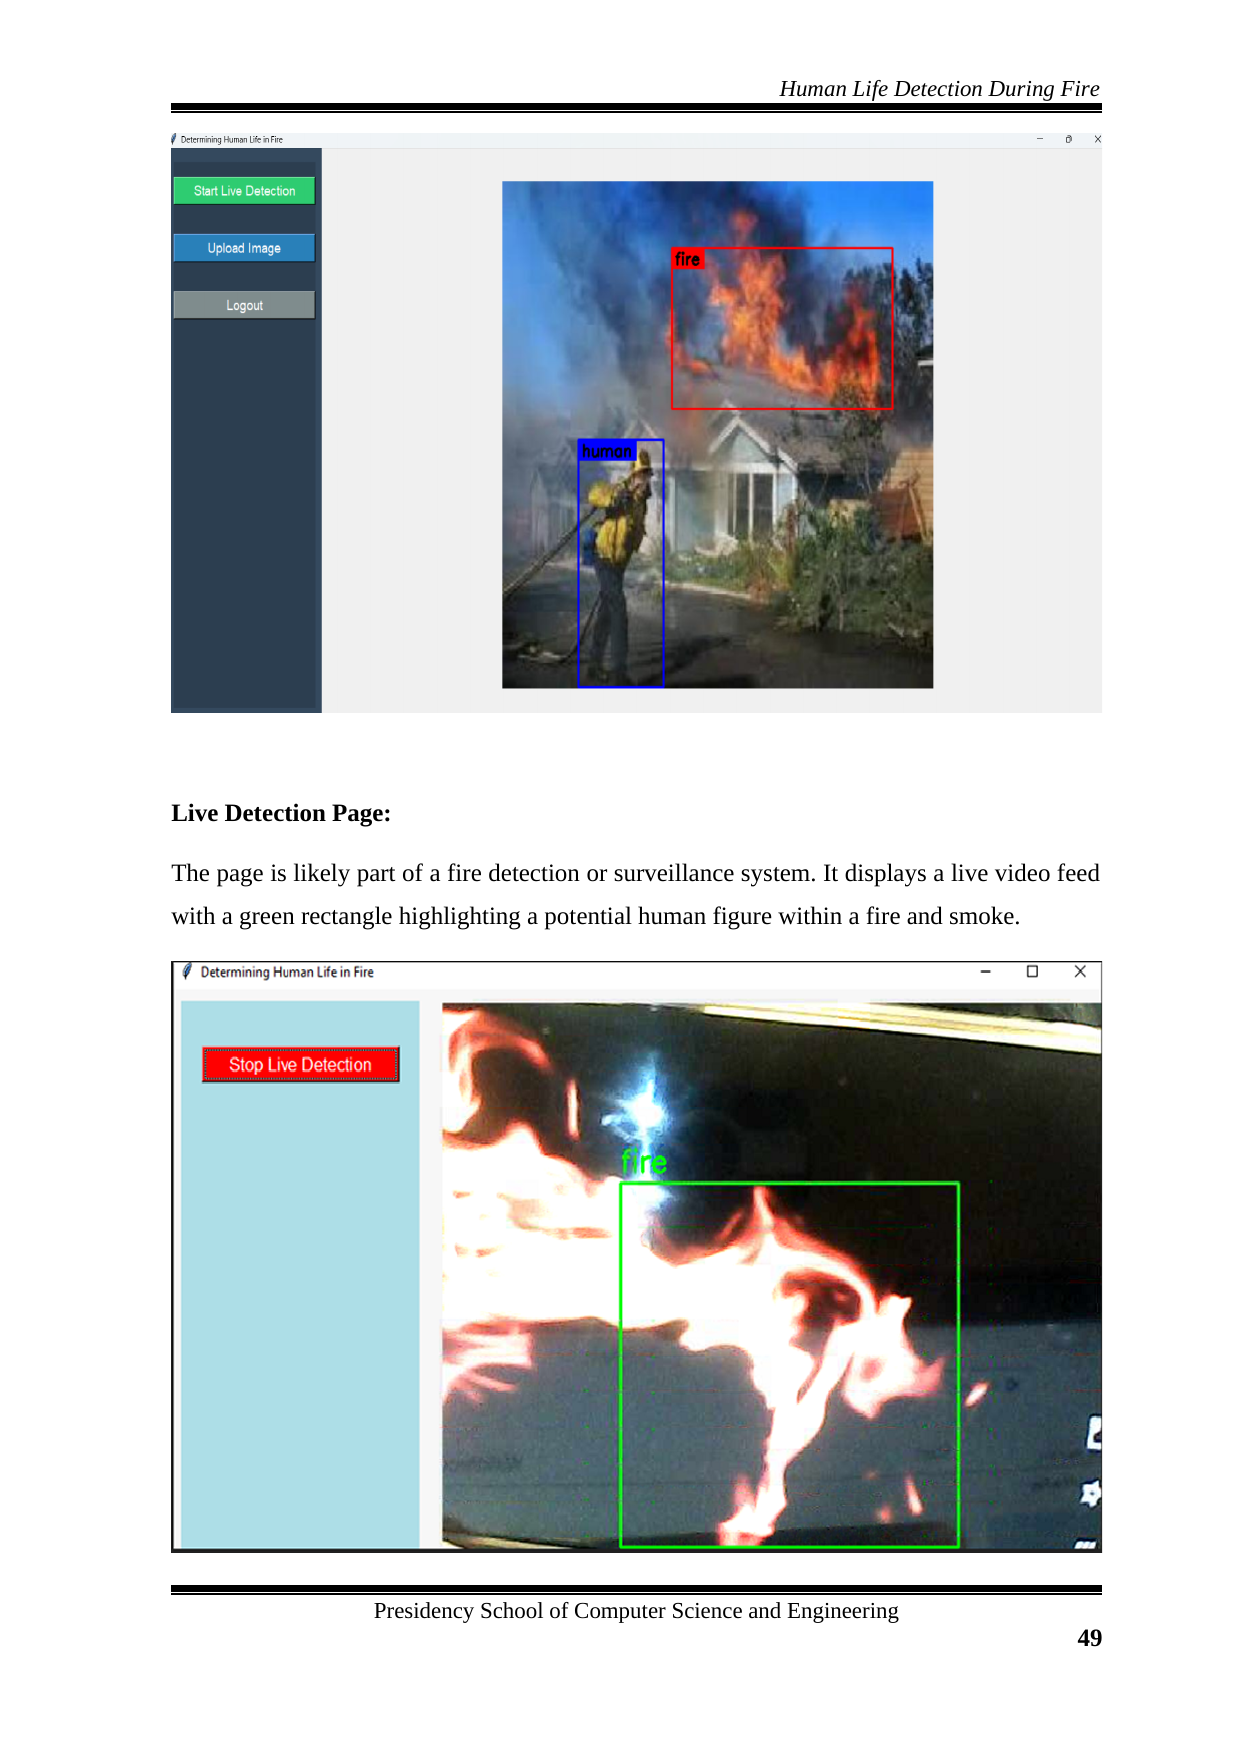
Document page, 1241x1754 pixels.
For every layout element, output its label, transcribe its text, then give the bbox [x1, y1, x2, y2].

text Live Detection Page: [171, 798, 1102, 827]
text The page is likely part of a fire detection or surveillance system. It displays a live video feed with a green rectangle highlighting a potential human figure within a fire and smoke. [171, 858, 1102, 930]
picture [171, 961, 1103, 1553]
picture [171, 133, 1103, 713]
